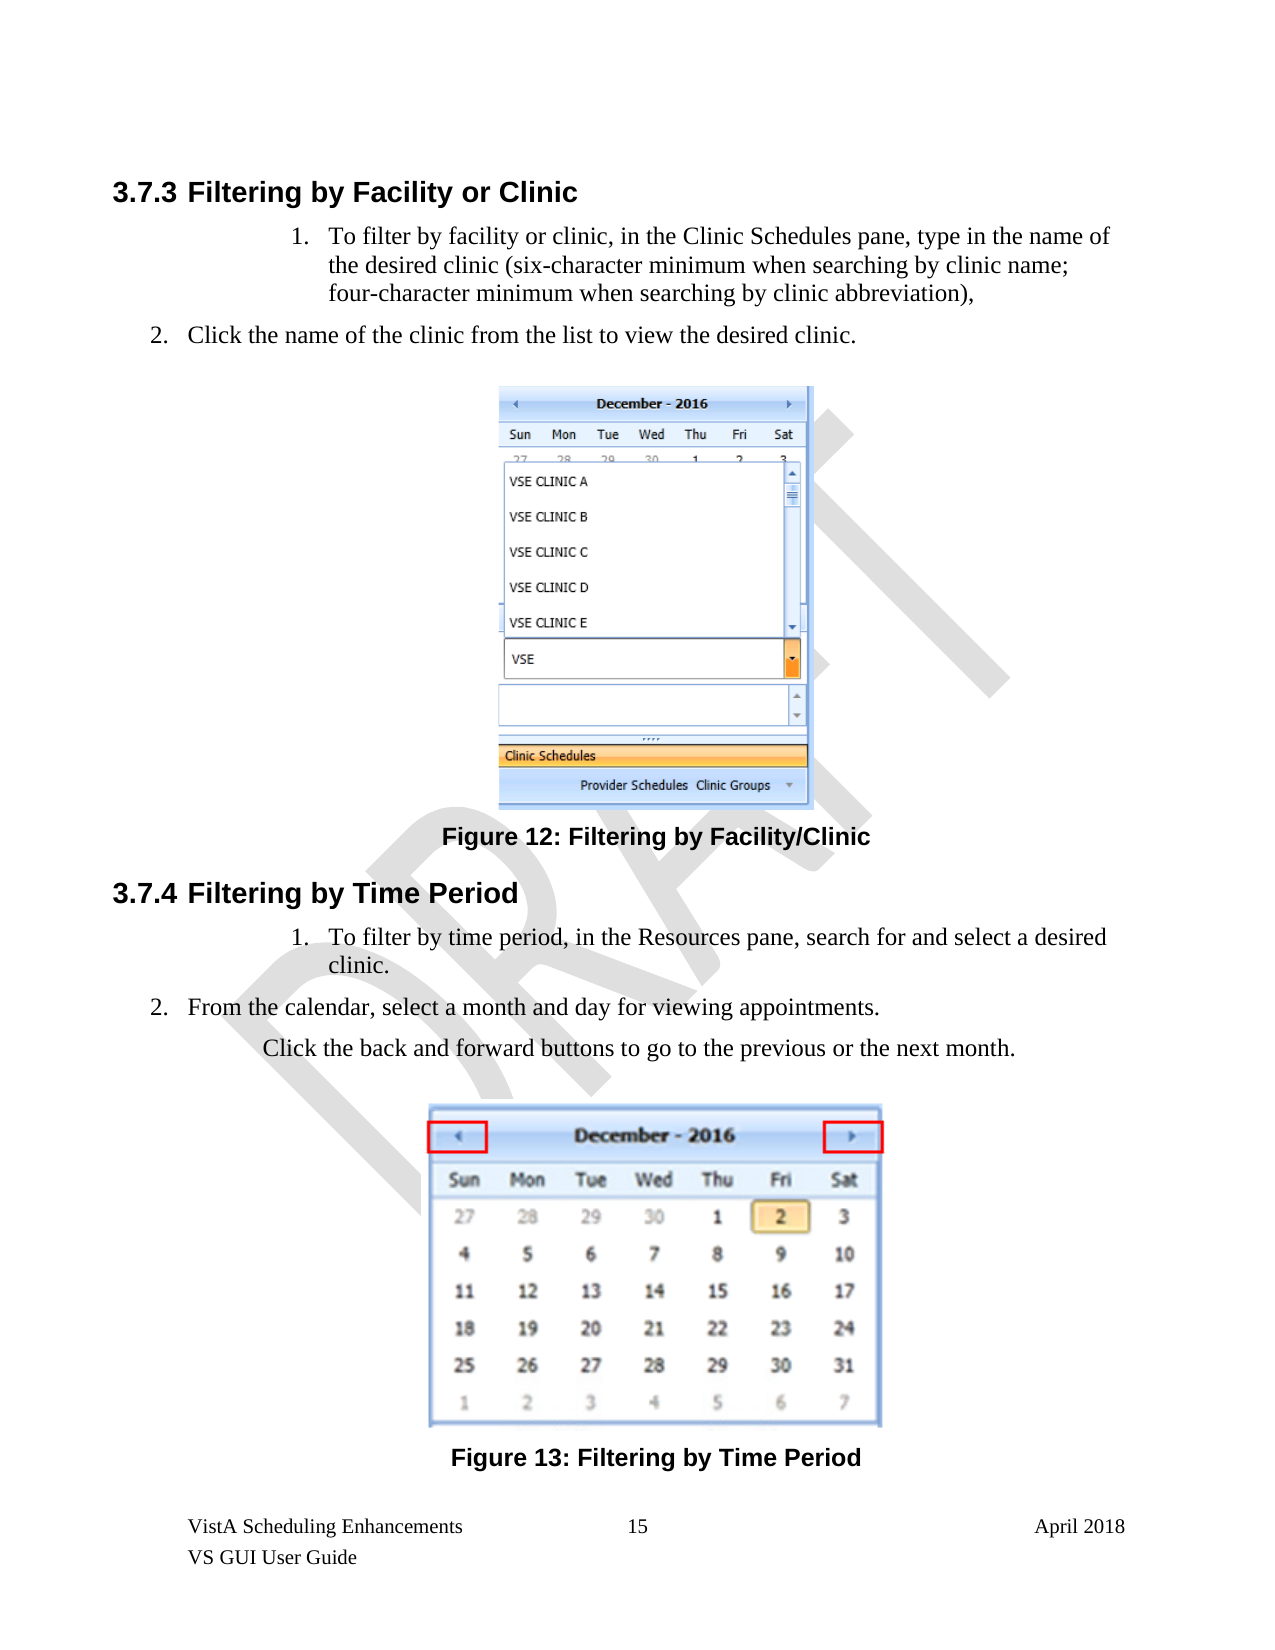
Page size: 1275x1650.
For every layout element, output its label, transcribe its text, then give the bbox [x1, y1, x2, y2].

subtitle Filtering by Time Period [112, 876, 1125, 909]
list To filter by time period, in the Resources pane, search for and select a desired clinic. [291, 922, 1125, 979]
text Click the back and forward buttons to go to the previous or the next month. [262, 1033, 1125, 1062]
list To filter by facility or clinic, in the Clinic Schedules pane, type in the name of the desired clinic (six-character minimum when searching by clinic name; four-character minimum when searching by clinic abbreviation), [291, 221, 1125, 307]
text From the calendar, select a month and day for viewing appointments. [150, 992, 1125, 1021]
text Figure 13: Filtering by Time Period [187, 1443, 1125, 1472]
picture [421, 1099, 892, 1431]
subtitle Filtering by Facility or Clinic [112, 175, 1125, 208]
text Figure 12: Filtering by Facility/Clinic [187, 822, 1125, 851]
text Click the name of the clinic from the list to view the desired clinic. [150, 320, 1125, 348]
